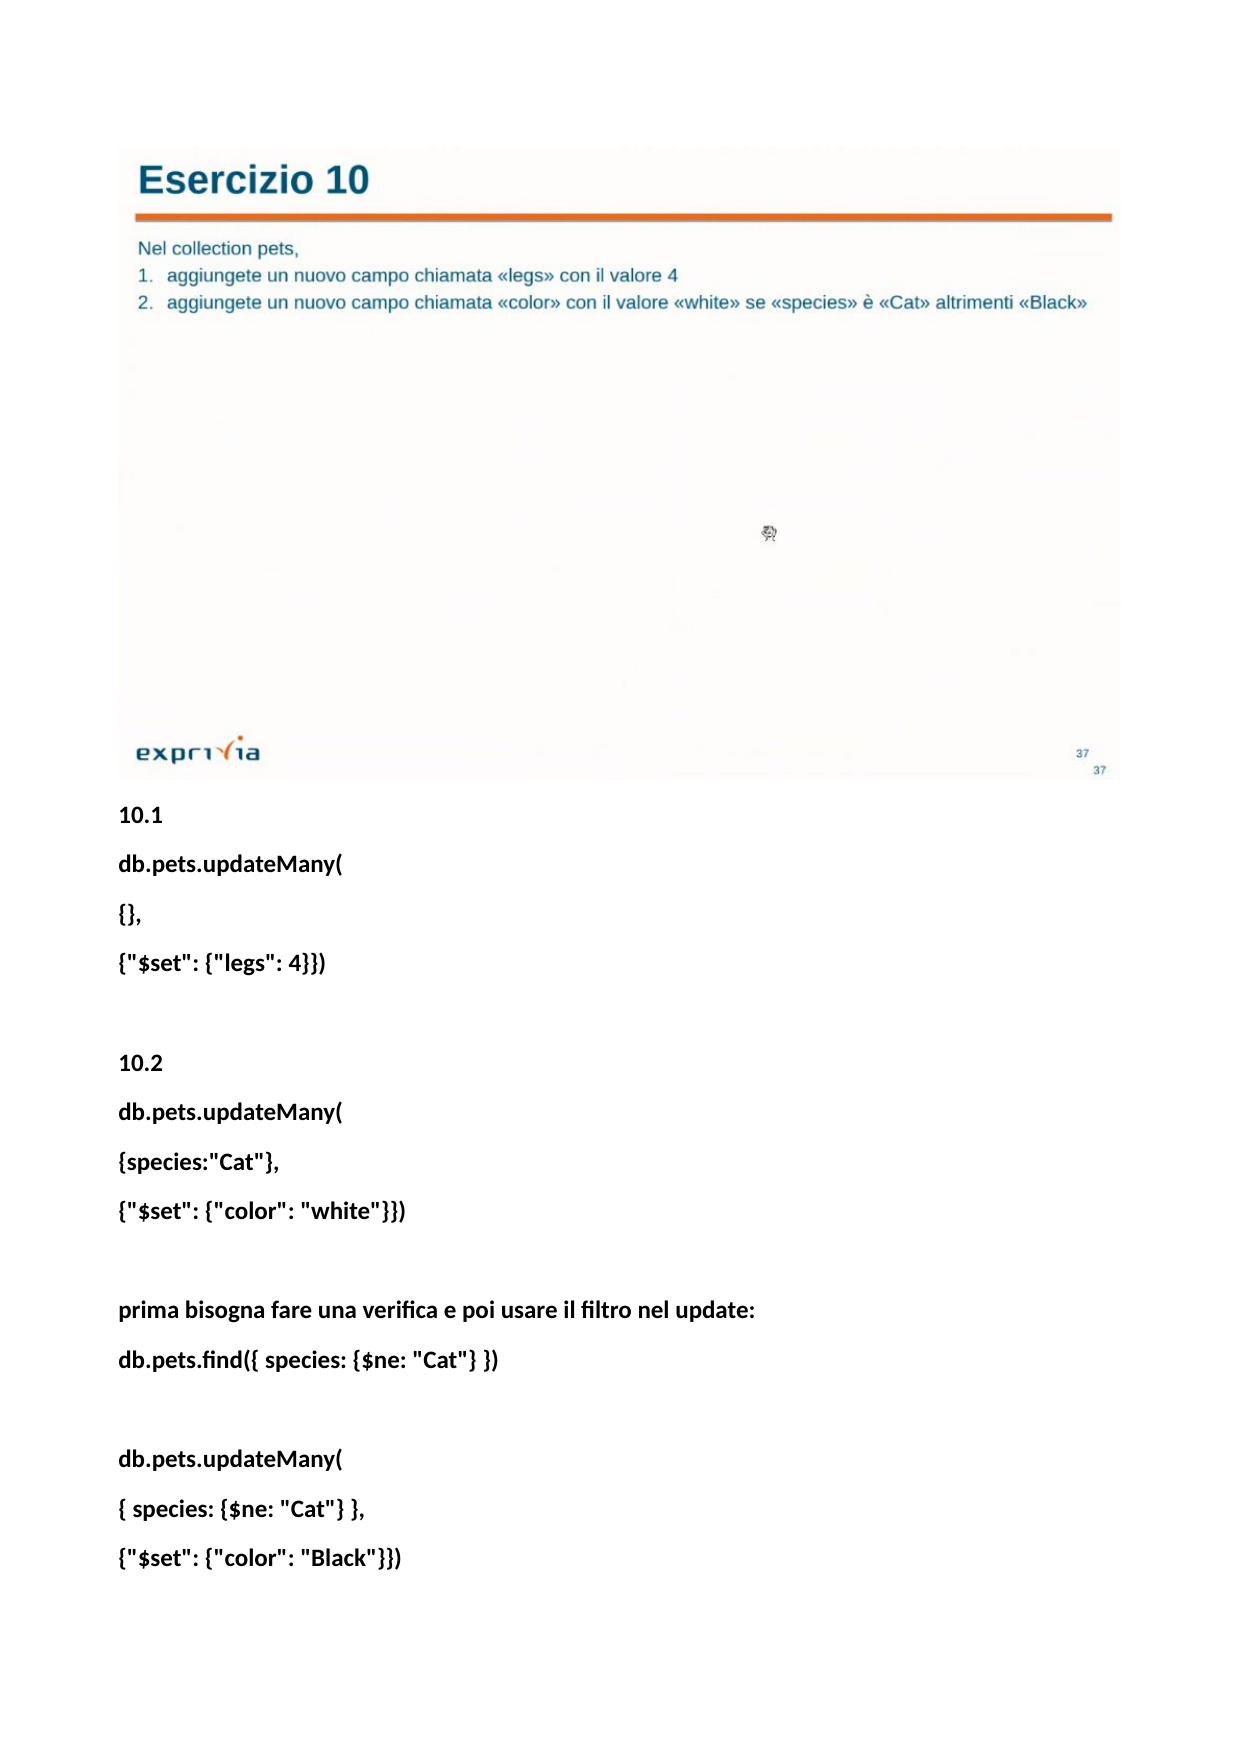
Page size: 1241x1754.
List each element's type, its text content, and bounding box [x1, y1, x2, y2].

text 10.1 [118, 799, 1122, 829]
text db.pets.updateMany( [118, 1443, 1122, 1474]
text prima bisogna fare una verifica e poi usare il filtro nel update: [118, 1295, 1122, 1325]
text {}, [118, 898, 1122, 928]
text db.pets.find({ species: {$ne: "Cat"} }) [118, 1344, 1122, 1375]
text db.pets.updateMany( [118, 1096, 1122, 1127]
text {"$set": {"color": "white"}}) [118, 1196, 1122, 1226]
picture [118, 147, 1121, 780]
text { species: {$ne: "Cat"} }, [118, 1493, 1122, 1523]
text {"$set": {"color": "Black"}}) [118, 1543, 1122, 1573]
text db.pets.updateMany( [118, 848, 1122, 879]
text {"$set": {"legs": 4}}) [118, 948, 1122, 978]
text {species:"Cat"}, [118, 1146, 1122, 1176]
text 10.2 [118, 1047, 1122, 1077]
